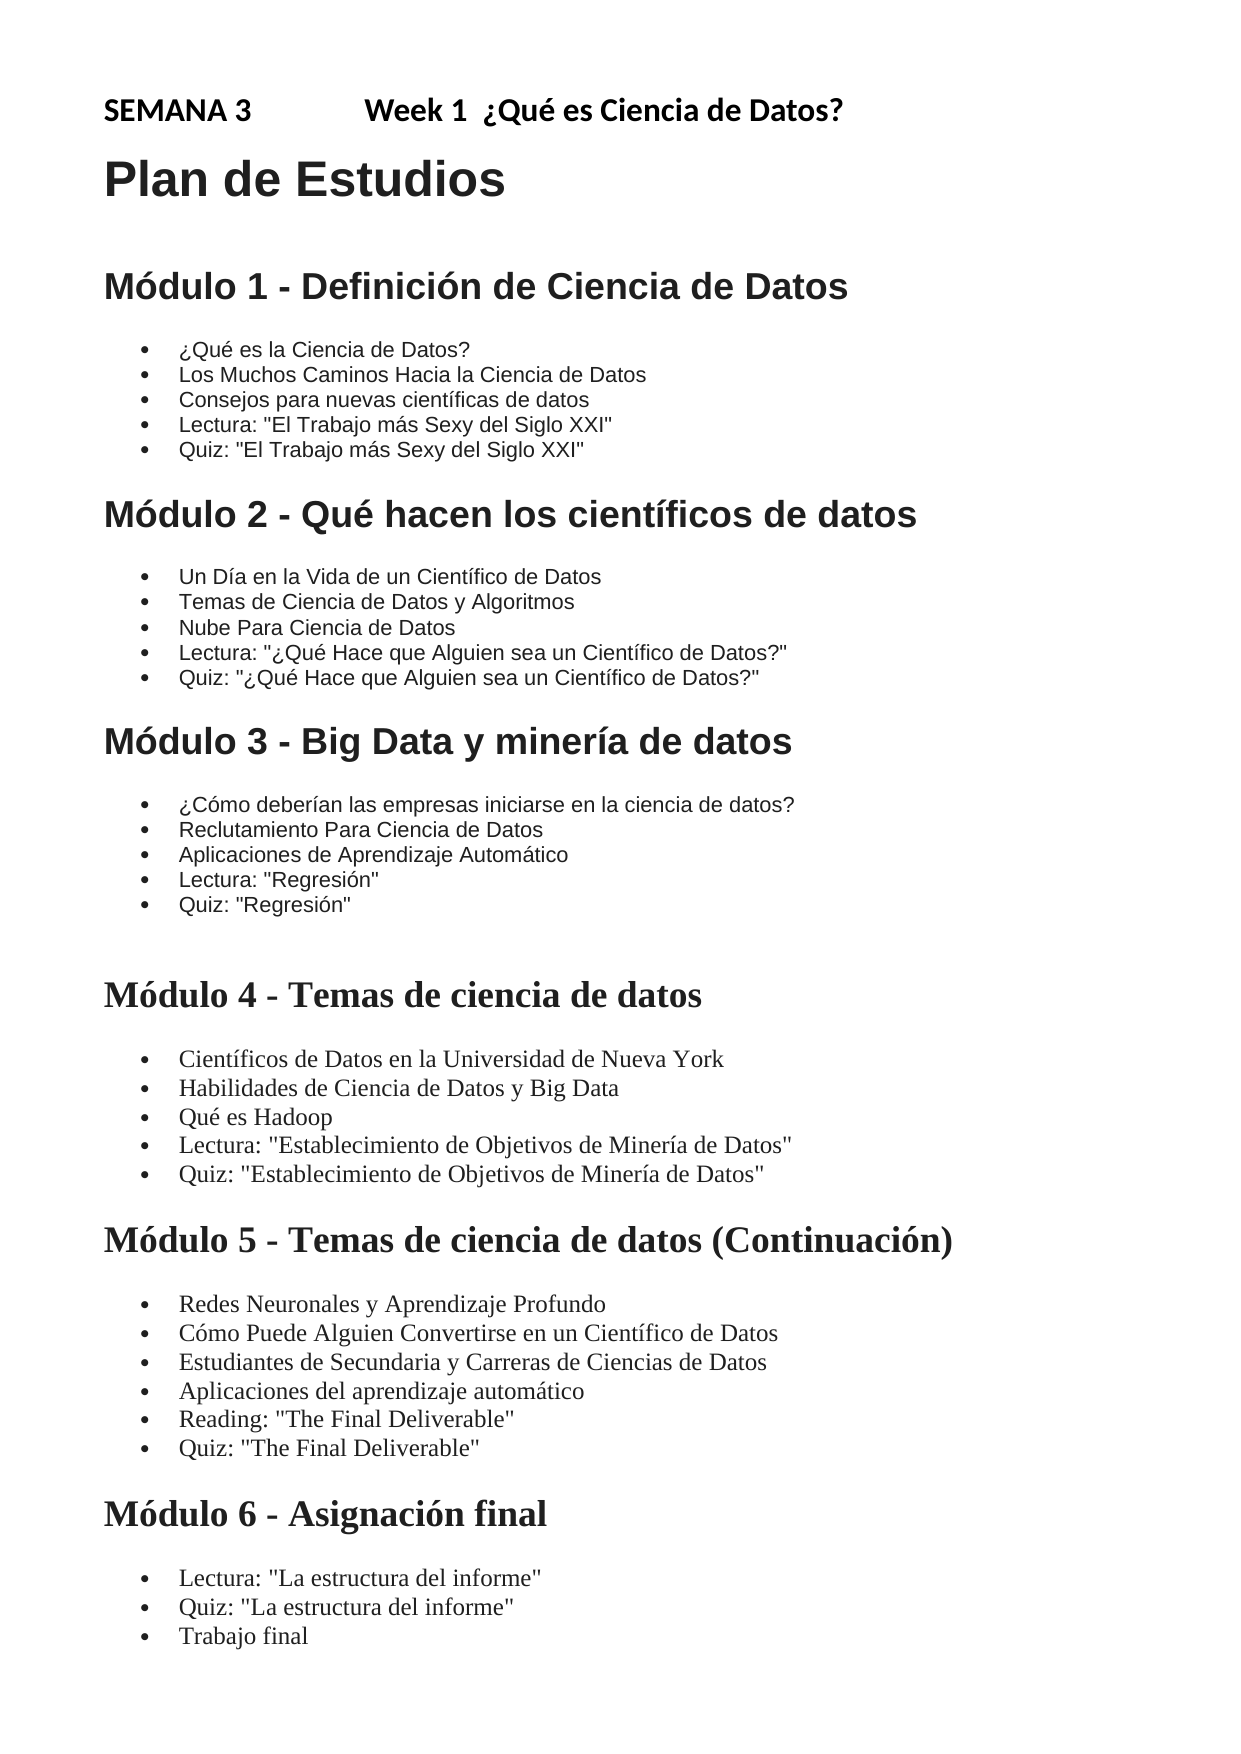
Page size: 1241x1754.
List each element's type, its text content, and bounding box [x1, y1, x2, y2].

list Aplicaciones de Aprendizaje Automático [141, 842, 1137, 867]
list Reading: "The Final Deliverable" [141, 1404, 1137, 1433]
list Quiz: "El Trabajo más Sexy del Siglo XXI" [141, 437, 1137, 463]
list Qué es Hadoop [141, 1102, 1137, 1131]
text SEMANA 3 Week 1 ¿Qué es Ciencia de Datos? [103, 89, 1137, 129]
list Trabajo final [141, 1621, 1137, 1650]
text Plan de Estudios [103, 149, 1137, 207]
list ¿Qué es la Ciencia de Datos? [141, 337, 1137, 362]
list Los Muchos Caminos Hacia la Ciencia de Datos [141, 362, 1137, 387]
list Quiz: "Establecimiento de Objetivos de Minería de Datos" [141, 1159, 1137, 1188]
list Estudiantes de Secundaria y Carreras de Ciencias de Datos [141, 1347, 1137, 1376]
list Quiz: "Regresión" [141, 892, 1137, 918]
text Módulo 2 - Qué hacen los científicos de datos [103, 492, 1137, 535]
list Nube Para Ciencia de Datos [141, 614, 1137, 640]
subtitle Módulo 6 - Asignación final [103, 1491, 1137, 1534]
text Módulo 1 - Definición de Ciencia de Datos [103, 264, 1137, 307]
list Temas de Ciencia de Datos y Algoritmos [141, 589, 1137, 614]
text Módulo 3 - Big Data y minería de datos [103, 719, 1137, 762]
list Cómo Puede Alguien Convertirse en un Científico de Datos [141, 1318, 1137, 1347]
list Lectura: "Regresión" [141, 867, 1137, 892]
list Quiz: "The Final Deliverable" [141, 1433, 1137, 1462]
list Habilidades de Ciencia de Datos y Big Data [141, 1073, 1137, 1102]
list Lectura: "¿Qué Hace que Alguien sea un Científico de Datos?" [141, 640, 1137, 665]
list ¿Cómo deberían las empresas iniciarse en la ciencia de datos? [141, 792, 1137, 817]
list Quiz: "La estructura del informe" [141, 1592, 1137, 1621]
list Lectura: "Establecimiento de Objetivos de Minería de Datos" [141, 1131, 1137, 1159]
list Científicos de Datos en la Universidad de Nueva York [141, 1044, 1137, 1073]
list Lectura: "La estructura del informe" [141, 1563, 1137, 1592]
list Lectura: "El Trabajo más Sexy del Siglo XXI" [141, 412, 1137, 437]
list Un Día en la Vida de un Científico de Datos [141, 564, 1137, 589]
list Aplicaciones del aprendizaje automático [141, 1376, 1137, 1404]
list Quiz: "¿Qué Hace que Alguien sea un Científico de Datos?" [141, 665, 1137, 690]
subtitle Módulo 4 - Temas de ciencia de datos [103, 972, 1137, 1015]
subtitle Módulo 5 - Temas de ciencia de datos (Continuación) [103, 1217, 1137, 1260]
list Reclutamiento Para Ciencia de Datos [141, 817, 1137, 842]
list Consejos para nuevas científicas de datos [141, 387, 1137, 412]
list Redes Neuronales y Aprendizaje Profundo [141, 1289, 1137, 1318]
